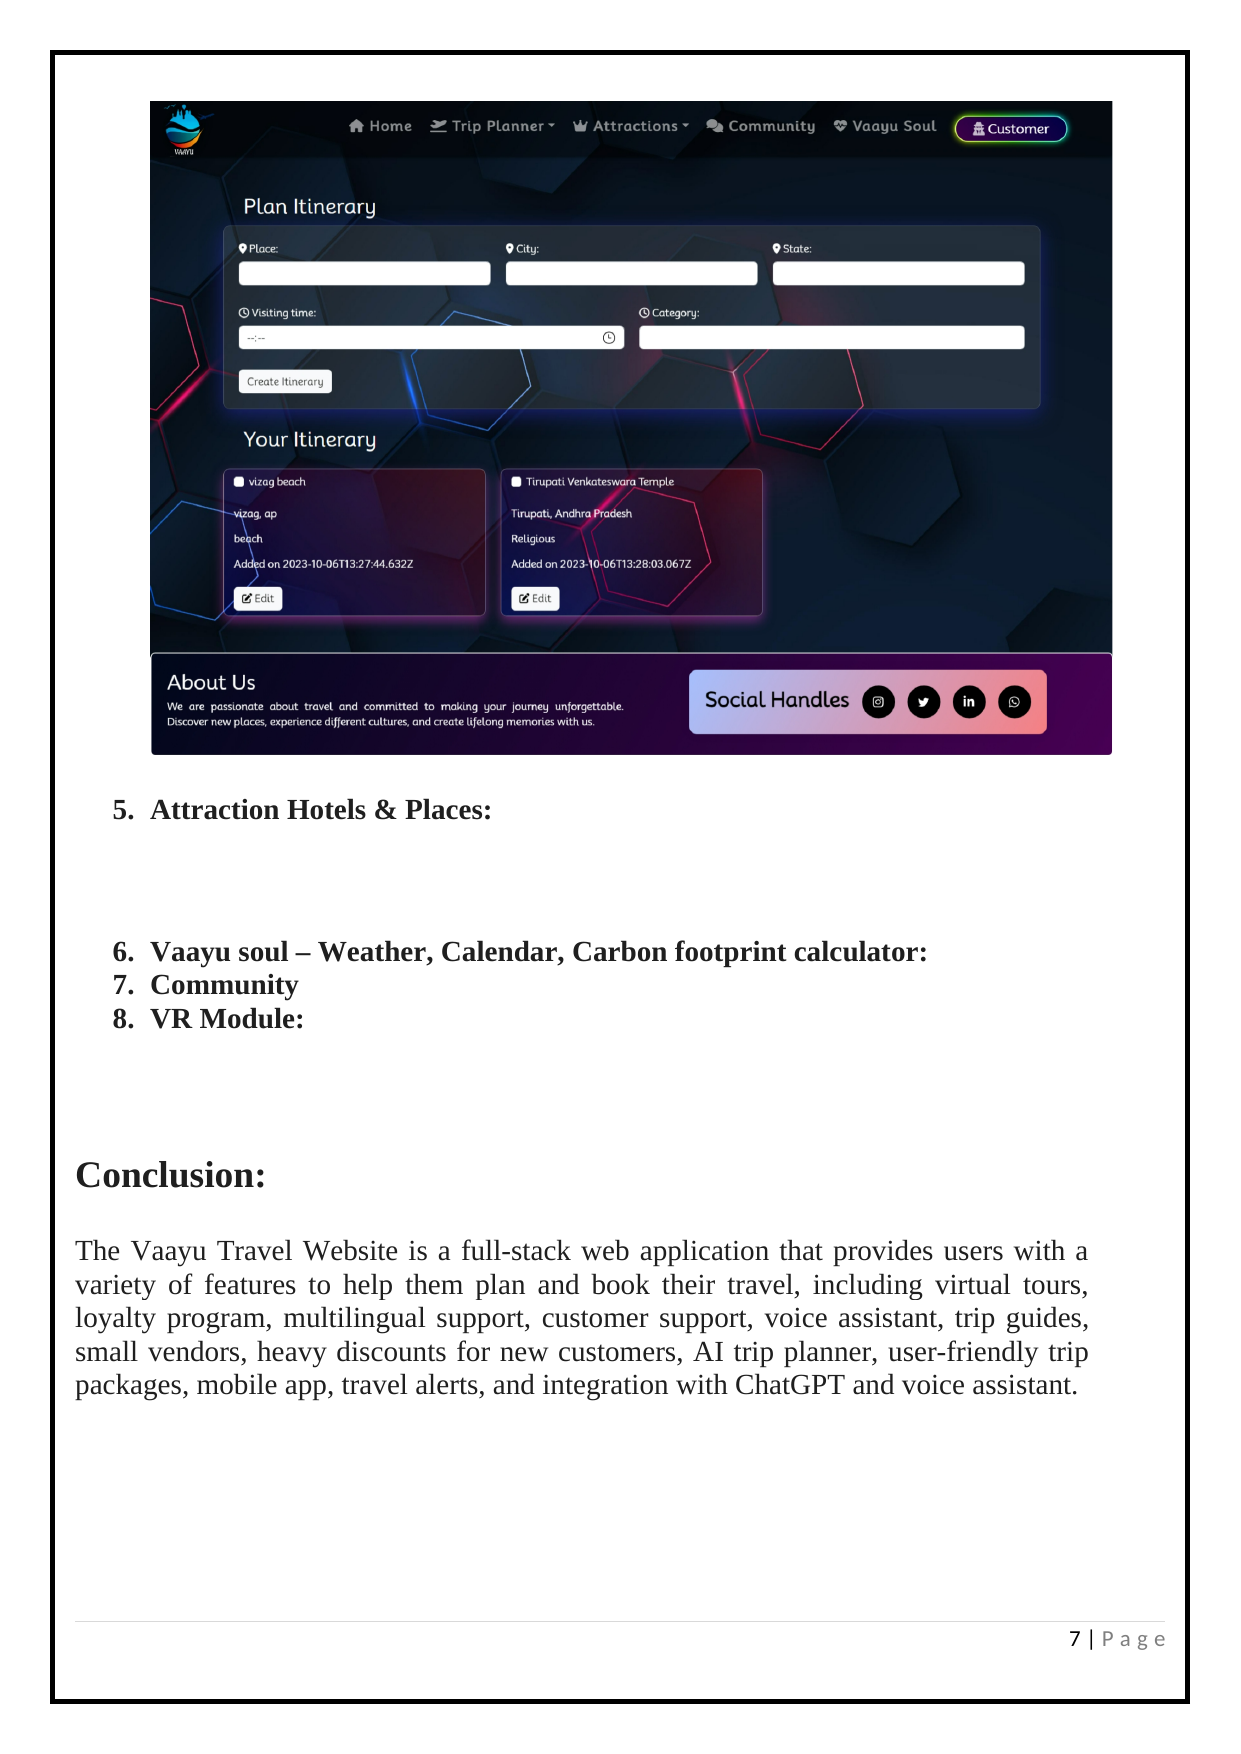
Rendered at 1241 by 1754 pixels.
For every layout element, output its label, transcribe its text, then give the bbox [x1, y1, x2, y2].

text The Vaayu Travel Website is a full-stack web application that provides users with a variety of features to help them plan and book their travel, including virtual tours, loyalty program, multilingual support, customer support, voice assistant, trip guides, small vendors, heavy discounts for new customers, AI trip planner, user-friendly trip packages, mobile app, travel alerts, and integration with ChatGPT and voice assistant. [75, 1367, 1090, 1401]
list VR Module: [112, 1001, 1090, 1034]
picture [150, 101, 1113, 755]
text Conclusion: [75, 1153, 1090, 1196]
list Vaayu soul – Weather, Calendar, Carbon footprint calculator: [112, 934, 1090, 967]
list Attraction Hotels & Places: [112, 792, 1090, 825]
list Community [112, 967, 1090, 1001]
